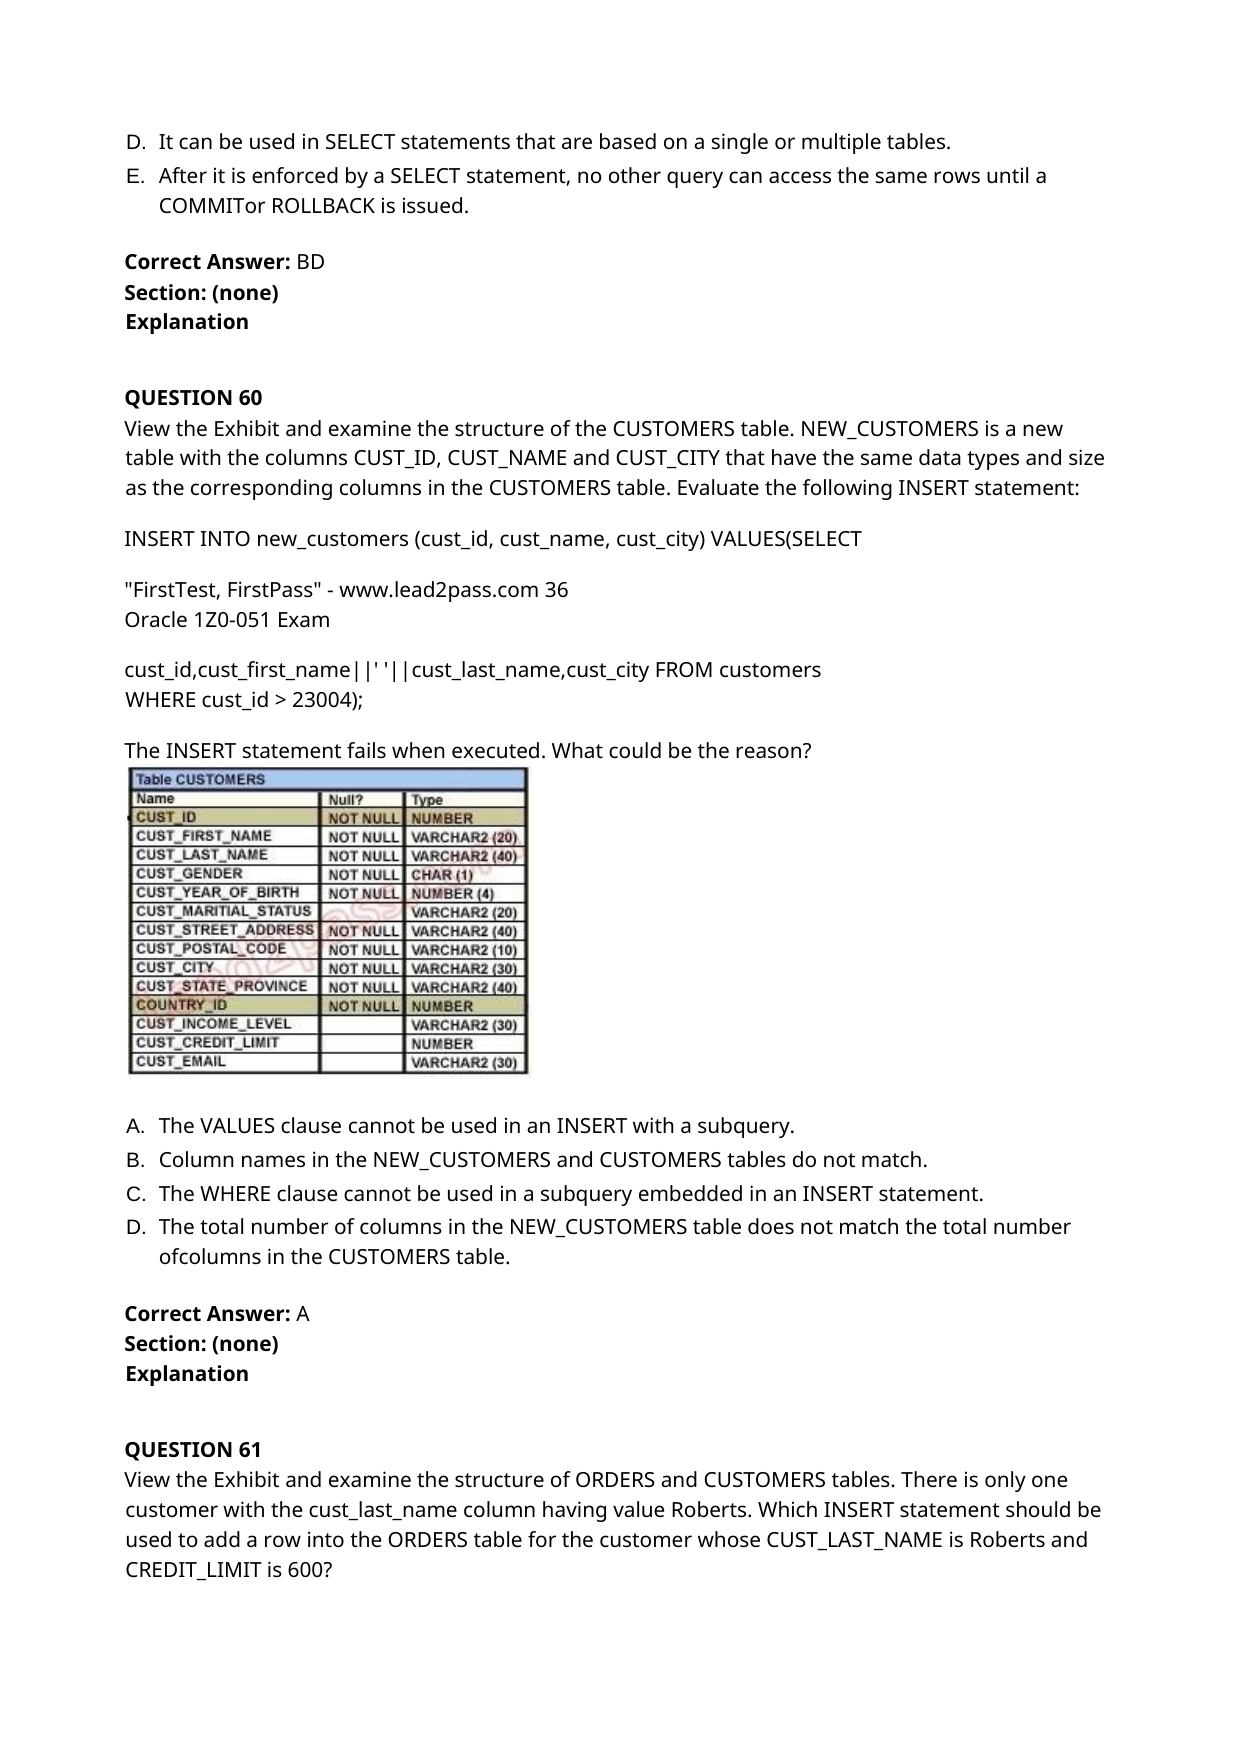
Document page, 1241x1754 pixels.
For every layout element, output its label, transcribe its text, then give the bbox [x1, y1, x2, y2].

text cust_id,cust_first_name||' '||cust_last_name,cust_city FROM customers WHERE cust_id > 23004); [124, 656, 856, 714]
text Section: (none) Explanation [124, 1329, 389, 1387]
text QUESTION 60 [124, 383, 389, 412]
list The VALUES clause cannot be used in an INSERT with a subquery. [126, 1112, 1111, 1140]
text View the Exhibit and examine the structure of ORDERS and CUSTOMERS tables. There is only one customer with the cust_last_name column having value Roberts. Which INSERT statement should be used to add a row into the ORDERS table for the customer whose CUST_LAST_NAME is Roberts and CREDIT_LIMIT is 600? [124, 1465, 1111, 1583]
list The total number of columns in the NEW_CUSTOMERS table does not match the total number ofcolumns in the CUSTOMERS table. [126, 1212, 1111, 1271]
text Correct Answer: BD [124, 247, 389, 276]
list After it is enforced by a SELECT statement, no other query can access the same rows until a COMMITor ROLLBACK is issued. [126, 161, 1111, 219]
text "FirstTest, FirstPass" - www.lead2pass.com 36 [124, 575, 1111, 603]
text INSERT INTO new_customers (cust_id, cust_name, cust_city) VALUES(SELECT [124, 524, 1111, 553]
text Oracle 1Z0-051 Exam [124, 605, 1111, 633]
text View the Exhibit and examine the structure of the CUSTOMERS table. NEW_CUSTOMERS is a new table with the columns CUST_ID, CUST_NAME and CUST_CITY that have the same data types and size as the corresponding columns in the CUSTOMERS table. Evaluate the following INSERT statement: [124, 414, 1111, 502]
picture [127, 766, 532, 1079]
list Column names in the NEW_CUSTOMERS and CUSTOMERS tables do not match. [126, 1145, 1111, 1174]
text Section: (none) Explanation [124, 278, 389, 336]
text Correct Answer: A [124, 1299, 389, 1327]
text The INSERT statement fails when executed. What could be the reason? [124, 736, 1111, 765]
list It can be used in SELECT statements that are based on a single or multiple tables. [126, 127, 1111, 156]
text QUESTION 61 [124, 1435, 389, 1463]
list The WHERE clause cannot be used in a subquery embedded in an INSERT statement. [126, 1179, 1111, 1207]
